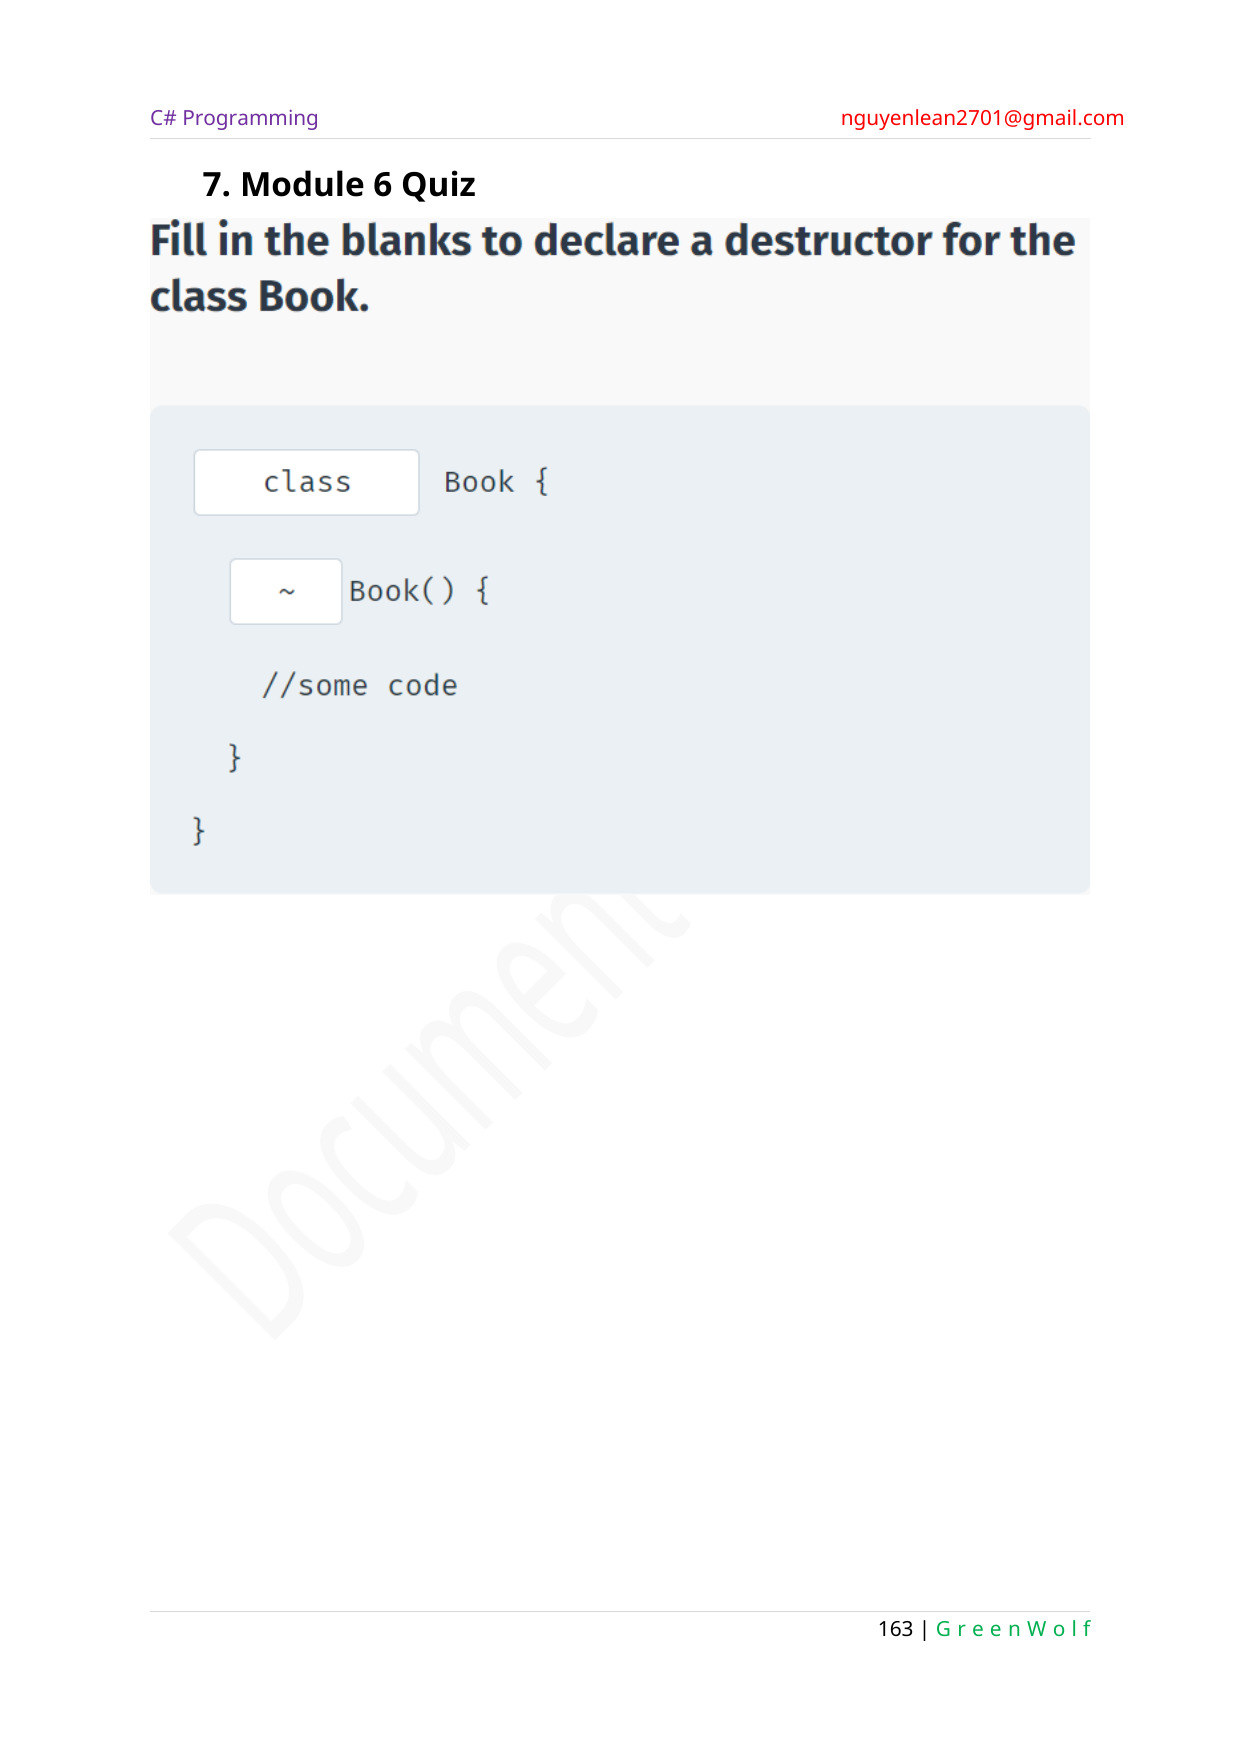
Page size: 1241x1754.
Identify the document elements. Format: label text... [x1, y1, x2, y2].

picture [150, 218, 1091, 895]
subtitle Module 6 Quiz [202, 160, 1090, 206]
